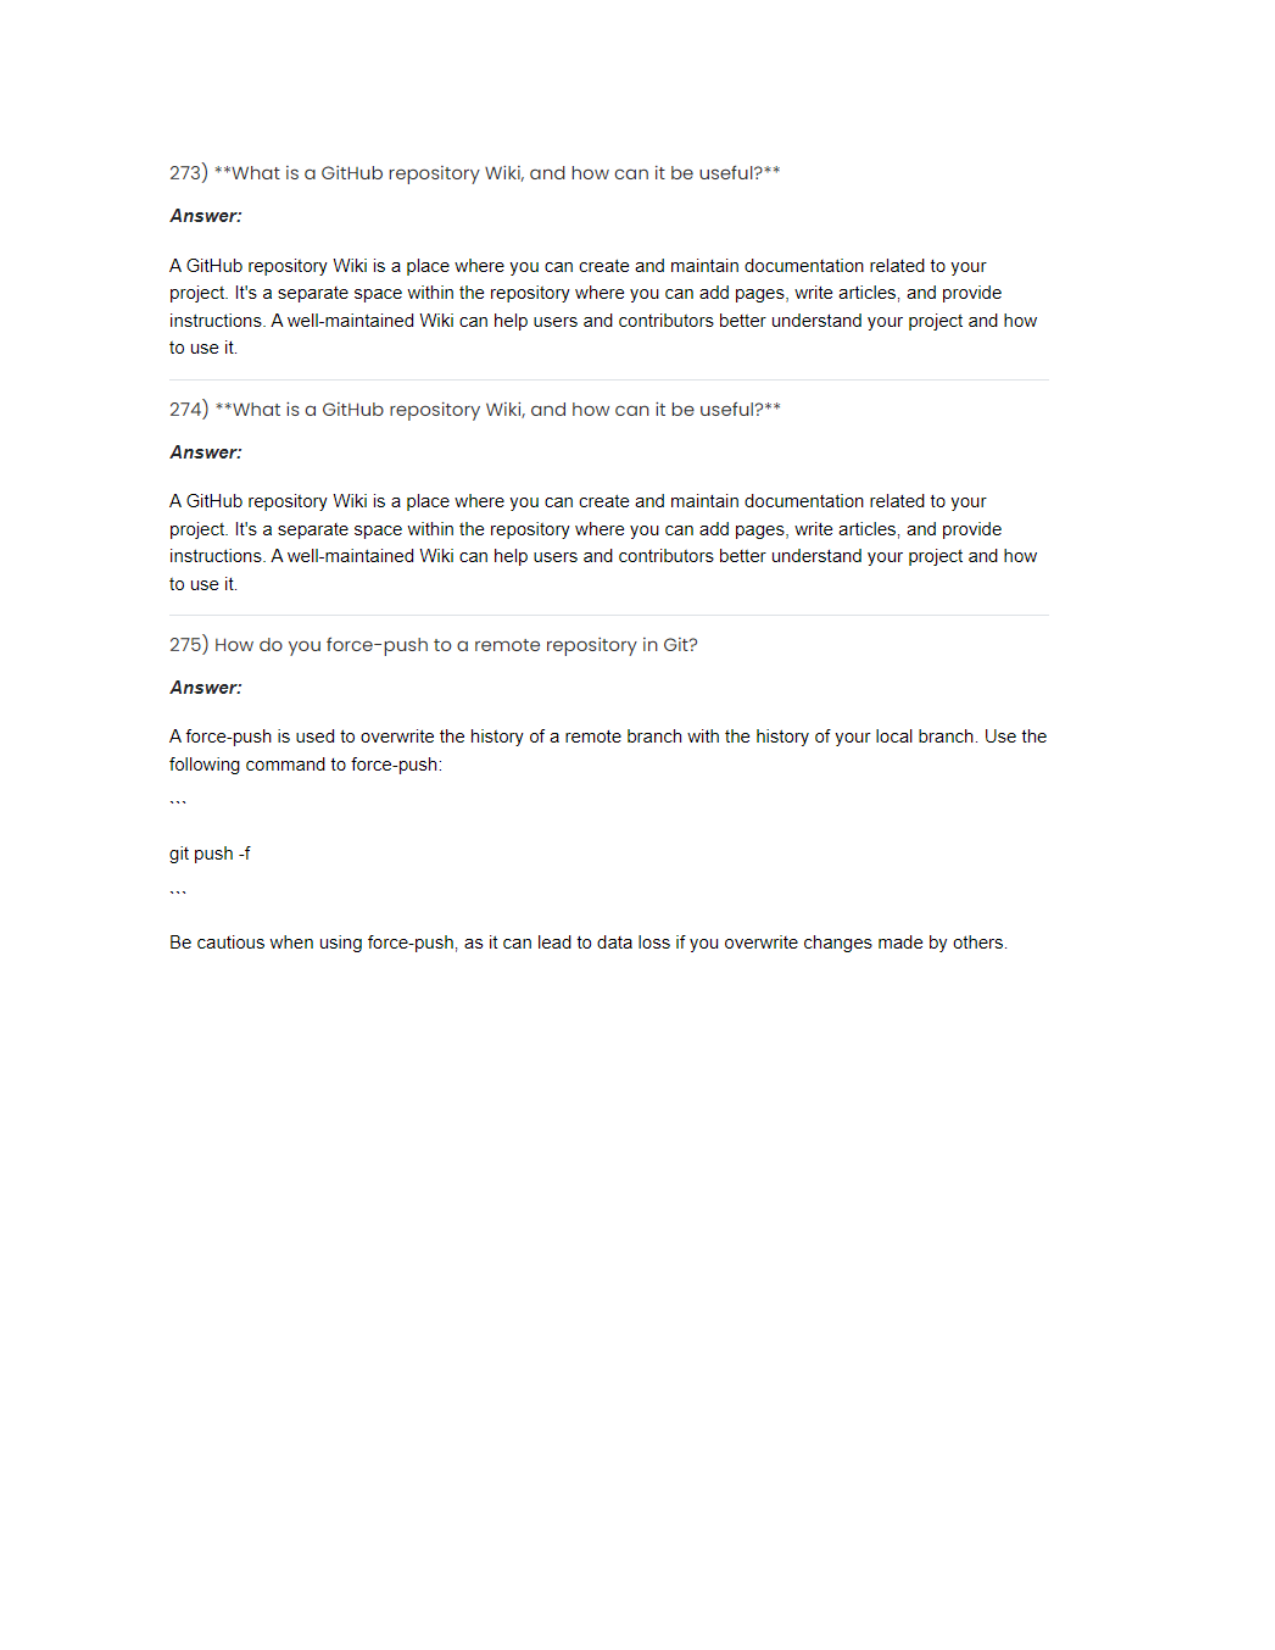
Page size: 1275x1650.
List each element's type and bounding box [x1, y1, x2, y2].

picture [150, 150, 1125, 967]
